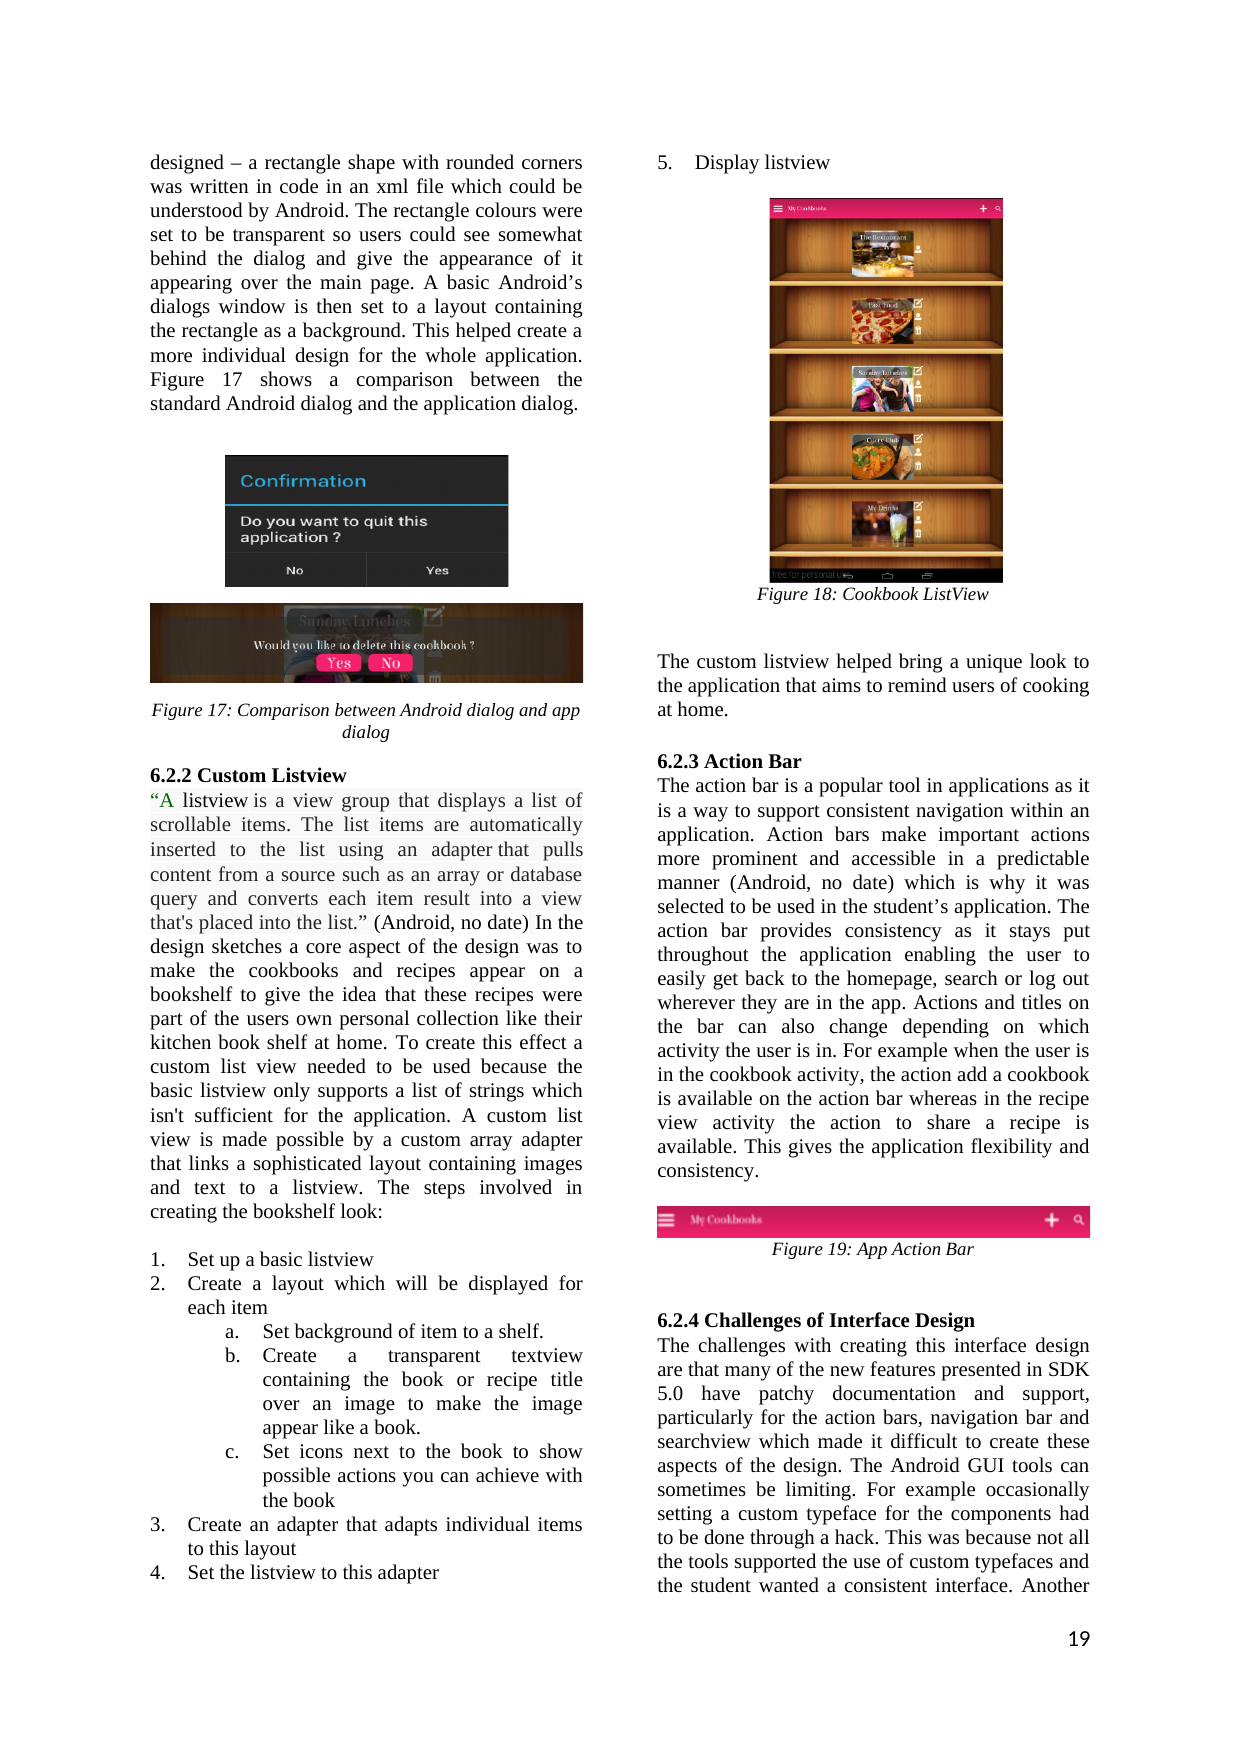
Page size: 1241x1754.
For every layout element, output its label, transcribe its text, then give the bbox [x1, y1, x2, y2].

subtitle 6.2.3 Action Bar [657, 749, 1090, 773]
list Create a transparent textview containing the book or recipe title over an image to make the image appear like a book. [225, 1343, 583, 1439]
text The custom listview helped bring a unique look to the application that aims to remind users of cooking at home. [657, 649, 1090, 721]
list Set the listview to this adapter [150, 1560, 583, 1584]
subtitle 6.2.2 Custom Listview [150, 763, 583, 787]
text “A listview is a view group that displays a list of scrollable items. The list items are automatically inserted to the list using an adapter that pulls content from a source such as an array or database query and converts each item result into a view that's placed into the list.” In the design sketches a core aspect of the design was to make the cookbooks and recipes appear on a bookshelf to give the idea that these recipes were part of the users own personal collection like their kitchen book shelf at home. To create this effect a custom list view needed to be used because the basic listview only supports a list of strings which isn't sufficient for the application. A custom list view is made possible by a custom array adapter that links a sophisticated layout containing images and text to a listview. The steps involved in creating the bookshelf look: [150, 1102, 583, 1223]
list Create a layout which will be displayed for each item [150, 1271, 583, 1319]
list Set up a basic listview [150, 1247, 583, 1271]
subtitle 6.2.4 Challenges of Interface Design [657, 1308, 1090, 1332]
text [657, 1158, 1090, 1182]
list Set background of item to a shelf. [225, 1319, 583, 1343]
picture [150, 603, 584, 683]
list Create an adapter that adapts individual items to this layout [150, 1512, 583, 1560]
picture [657, 1206, 1091, 1238]
text Figure 17: Comparison between Android dialog and app dialog [150, 699, 583, 742]
list Set icons next to the book to show possible actions you can achieve with the book [225, 1439, 583, 1512]
picture [225, 455, 509, 587]
list Display listview [657, 150, 1090, 174]
text “A listview is a view group that displays a list of scrollable items. The list items are automatically inserted to the list using an adapter that pulls content from a source such as an array or database query and converts each item result into a view that's placed into the list.” In the design sketches a core aspect of the design was to make the cookbooks and recipes appear on a bookshelf to give the idea that these recipes were part of the users own personal collection like their kitchen book shelf at home. To create this effect a custom list view needed to be used because the basic listview only supports a list of strings which isn't sufficient for the application. A custom list view is made possible by a custom array adapter that links a sophisticated layout containing images and text to a listview. The steps involved in creating the bookshelf look: [150, 910, 583, 1054]
text Figure 19: App Action Bar [657, 1238, 1090, 1259]
picture [769, 198, 1003, 583]
text Figure 18: Cookbook ListView [657, 582, 1090, 604]
